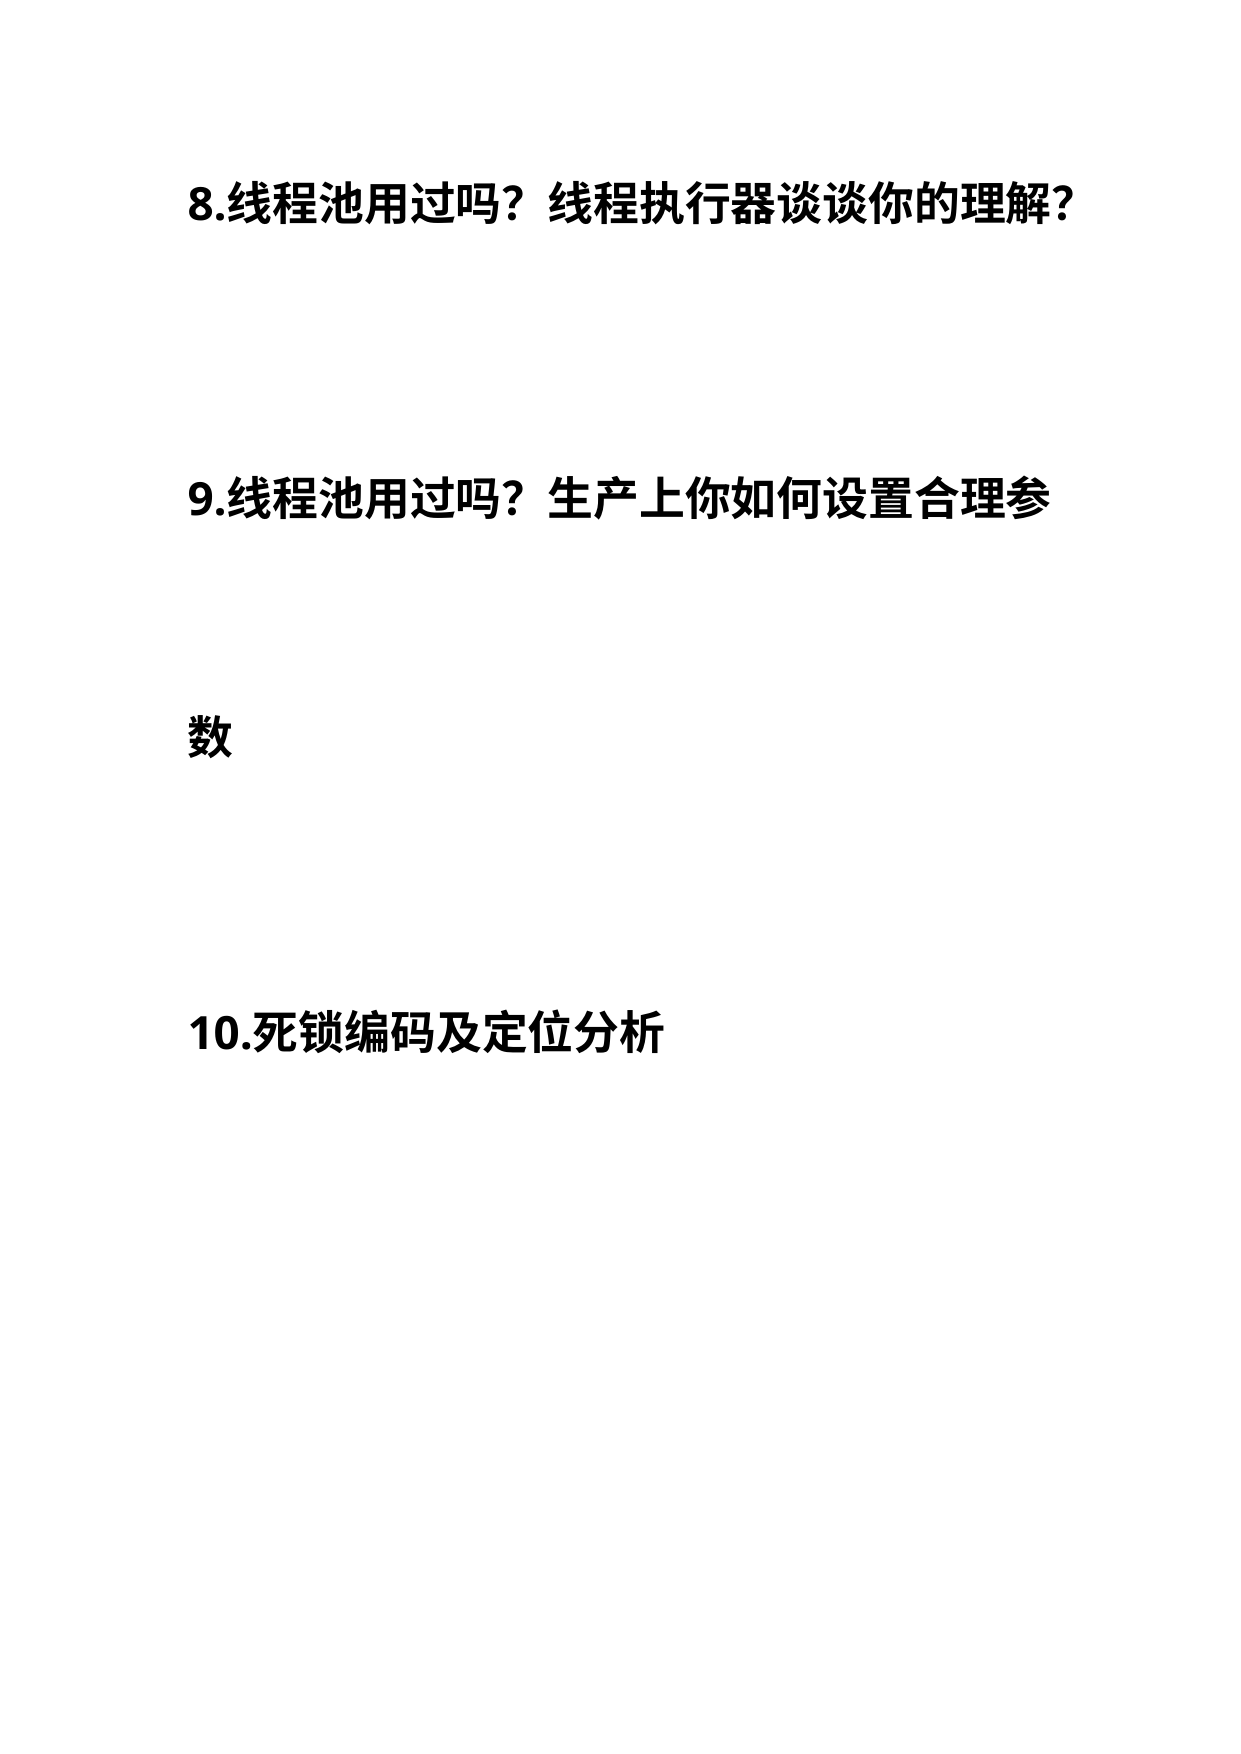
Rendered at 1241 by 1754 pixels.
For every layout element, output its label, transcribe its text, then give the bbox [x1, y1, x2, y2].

subtitle 9.线程池用过吗？生产上你如何设置合理参数 [187, 446, 1053, 784]
subtitle 10.死锁编码及定位分析 [187, 980, 1053, 1079]
subtitle 8.线程池用过吗？线程执行器谈谈你的理解？ [187, 151, 1053, 249]
